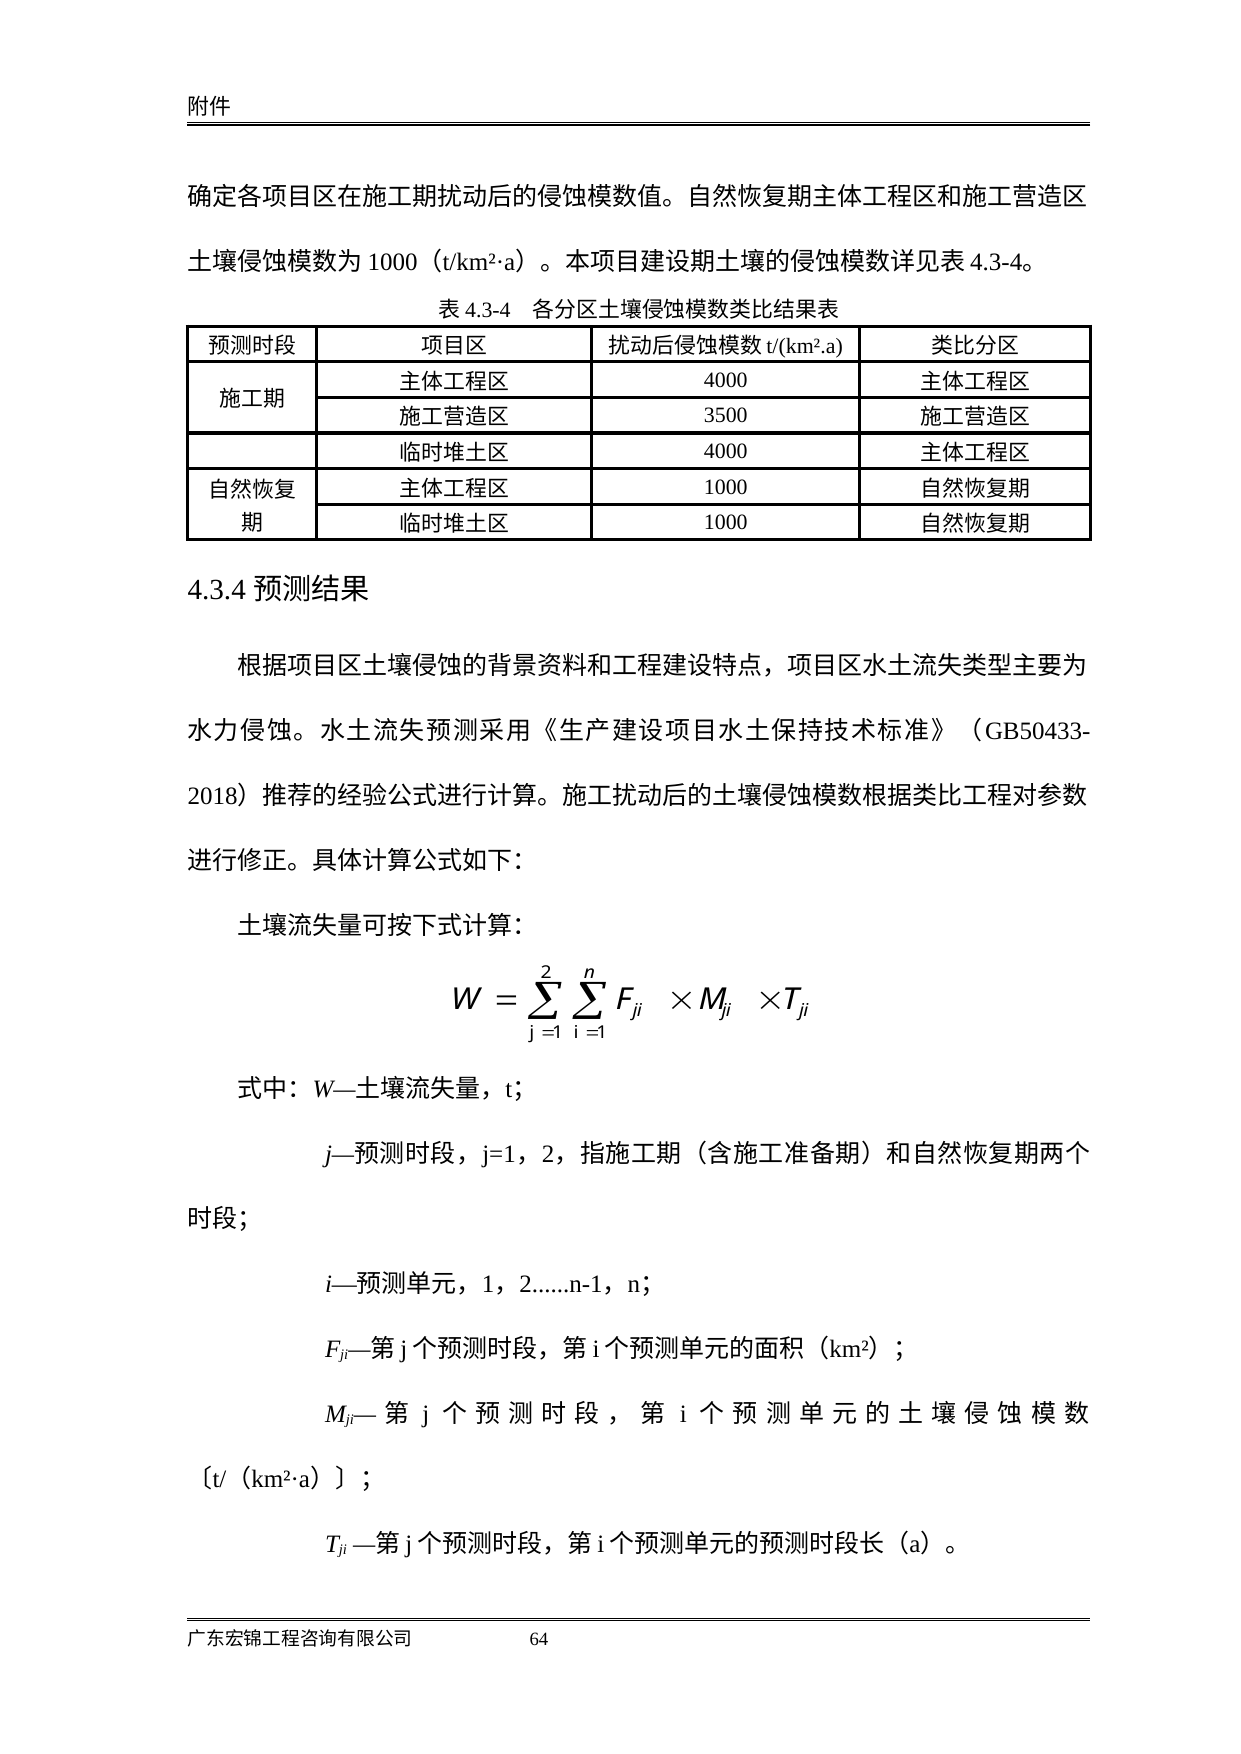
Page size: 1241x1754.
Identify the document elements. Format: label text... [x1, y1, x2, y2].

table_header 项目区 [318, 328, 590, 360]
table_header 类比分区 [861, 328, 1089, 360]
table_header 预测时段 [189, 328, 315, 360]
table_cell 主体工程区 [318, 363, 590, 396]
text 根据项目区土壤侵蚀的背景资料和工程建设特点，项目区水土流失类型主要为水力侵蚀。水土流失预测采用《生产建设项目水土保持技术标准》（GB50433-2018）推荐的经验公式进行计算。施工扰动后的土壤侵蚀模数根据类比工程对参数进行修正。具体计算公式如下： [187, 631, 1090, 891]
text i—预测单元，1，2......n-1，n； [187, 1249, 1090, 1314]
table_cell [189, 435, 315, 467]
table_cell 主体工程区 [861, 435, 1089, 467]
table_cell 主体工程区 [318, 470, 590, 503]
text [187, 162, 1090, 292]
table_cell 自然恢复期 [861, 470, 1089, 503]
table_cell 施工营造区 [318, 399, 590, 431]
text 表4.3-4 各分区土壤侵蚀模数类比结果表 [187, 292, 1090, 324]
table_cell 主体工程区 [861, 363, 1089, 396]
table_cell 自然恢复期 [861, 506, 1089, 538]
text Tji —第j个预测时段，第i个预测单元的预测时段长（a）。 [187, 1509, 1090, 1574]
text 土壤流失量可按下式计算： [187, 891, 1090, 956]
table_cell 临时堆土区 [318, 435, 590, 467]
table_cell 3500 [593, 399, 858, 431]
subtitle 4.3.4 预测结果 [187, 554, 1090, 619]
table_cell 施工期 [189, 363, 315, 431]
table_cell 临时堆土区 [318, 506, 590, 538]
text j—预测时段，j=1，2，指施工期（含施工准备期）和自然恢复期两个时段； [187, 1119, 1090, 1249]
text Fji—第j个预测时段，第i个预测单元的面积（km²）； [187, 1314, 1090, 1379]
text 式中：W—土壤流失量，t； [187, 1054, 1090, 1119]
table_header 扰动后侵蚀模数t/(km².a) [593, 328, 858, 360]
table_cell 4000 [593, 435, 858, 467]
table_cell 施工营造区 [861, 399, 1089, 431]
table_cell 自然恢复期 [189, 470, 315, 538]
table_cell 4000 [593, 363, 858, 396]
table_cell 1000 [593, 506, 858, 538]
table_cell 1000 [593, 470, 858, 503]
text Mji—第j个预测时段，第i个预测单元的土壤侵蚀模数〔t/（km²·a）〕； [187, 1379, 1090, 1509]
